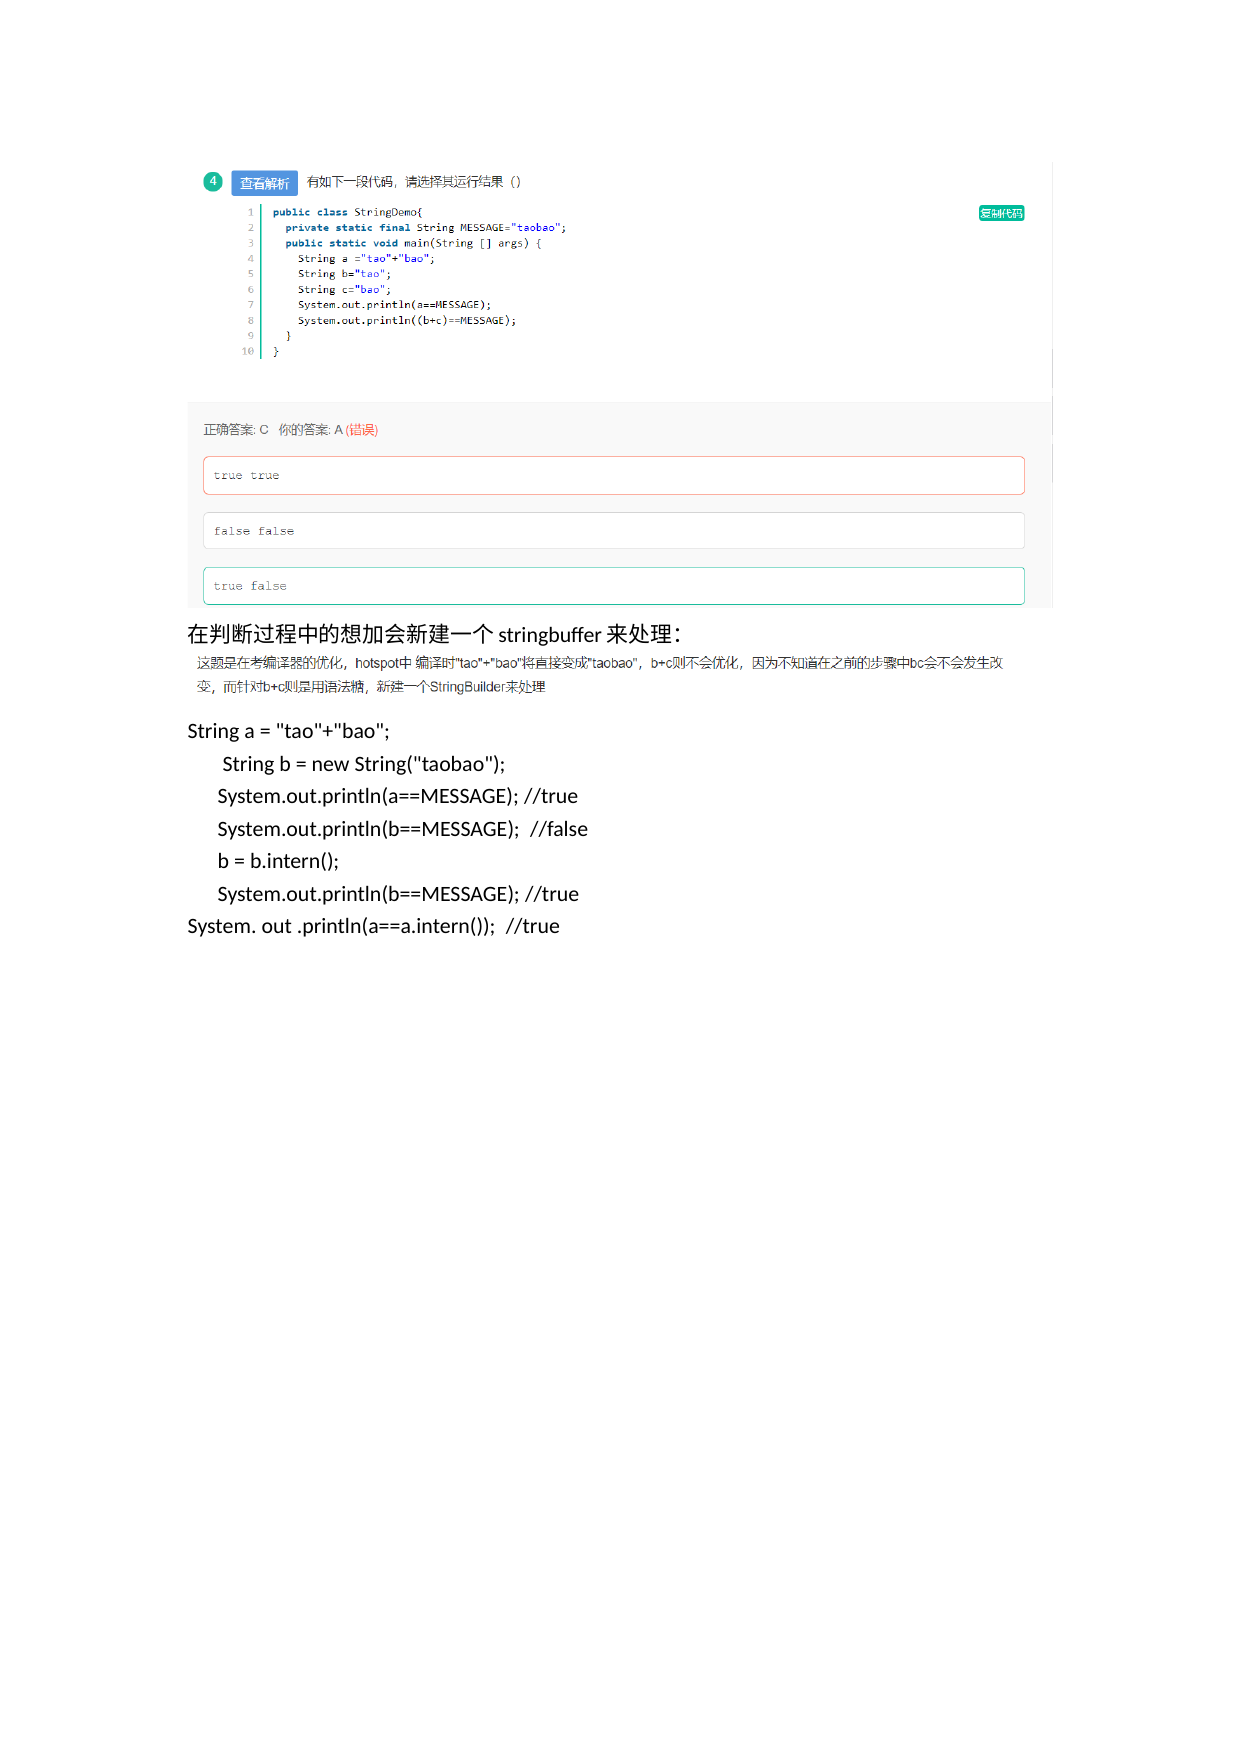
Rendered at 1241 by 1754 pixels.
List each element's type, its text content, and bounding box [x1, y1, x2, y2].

text System. out .println(a==a.intern()); //true [187, 909, 1053, 942]
text System.out.println(b==MESSAGE); //false [187, 812, 1053, 844]
text 在判断过程中的想加会新建一个stringbuffer来处理： [187, 617, 1053, 649]
text System.out.println(a==MESSAGE); //true [187, 779, 1053, 812]
text String b = new String("taobao"); [187, 747, 1053, 779]
text String a = "tao"+"bao"; [187, 714, 1053, 747]
text b = b.intern(); [187, 844, 1053, 877]
picture [187, 649, 1053, 701]
picture [187, 162, 1053, 608]
text System.out.println(b==MESSAGE); //true [187, 877, 1053, 909]
